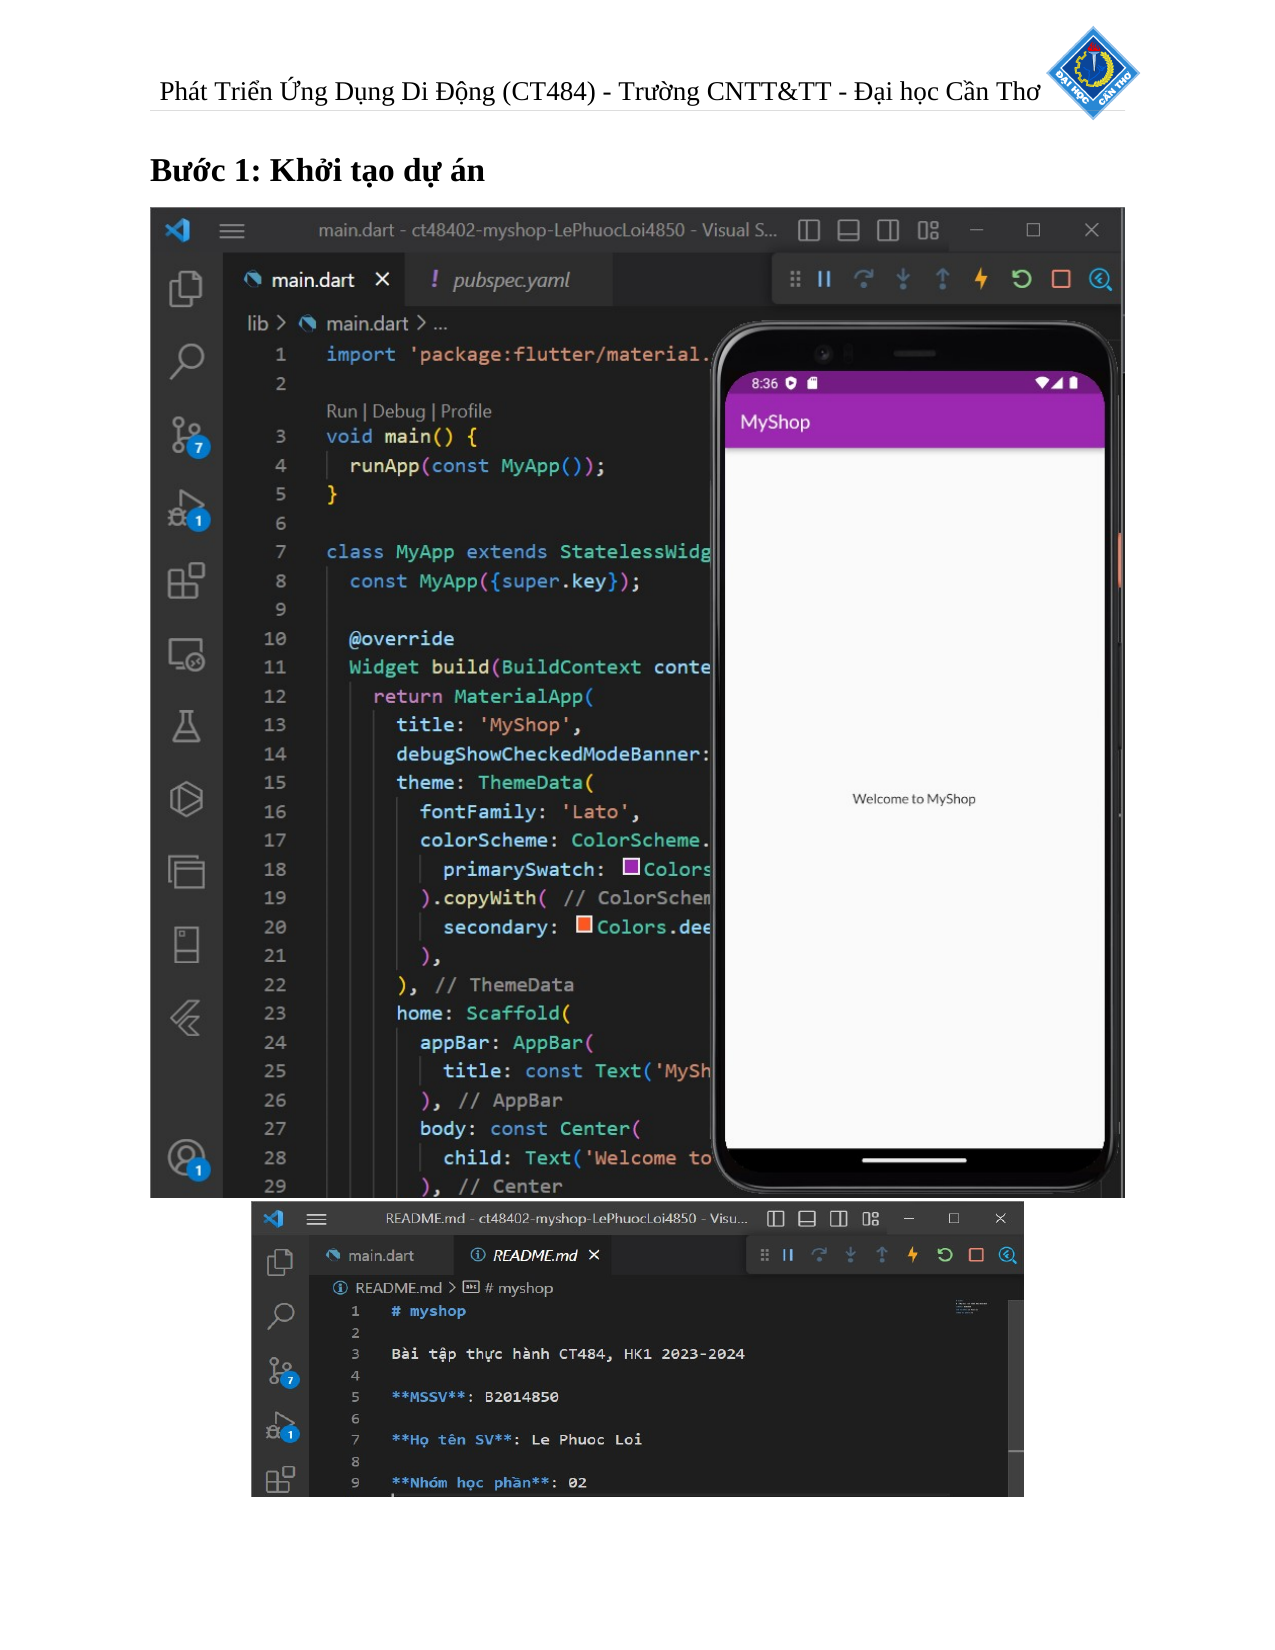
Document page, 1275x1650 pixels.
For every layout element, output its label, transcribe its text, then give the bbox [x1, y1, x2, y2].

picture [150, 207, 1125, 1198]
picture [251, 1201, 1024, 1497]
picture [1045, 25, 1141, 121]
text Bước 1: Khởi tạo dự án [150, 150, 1125, 188]
